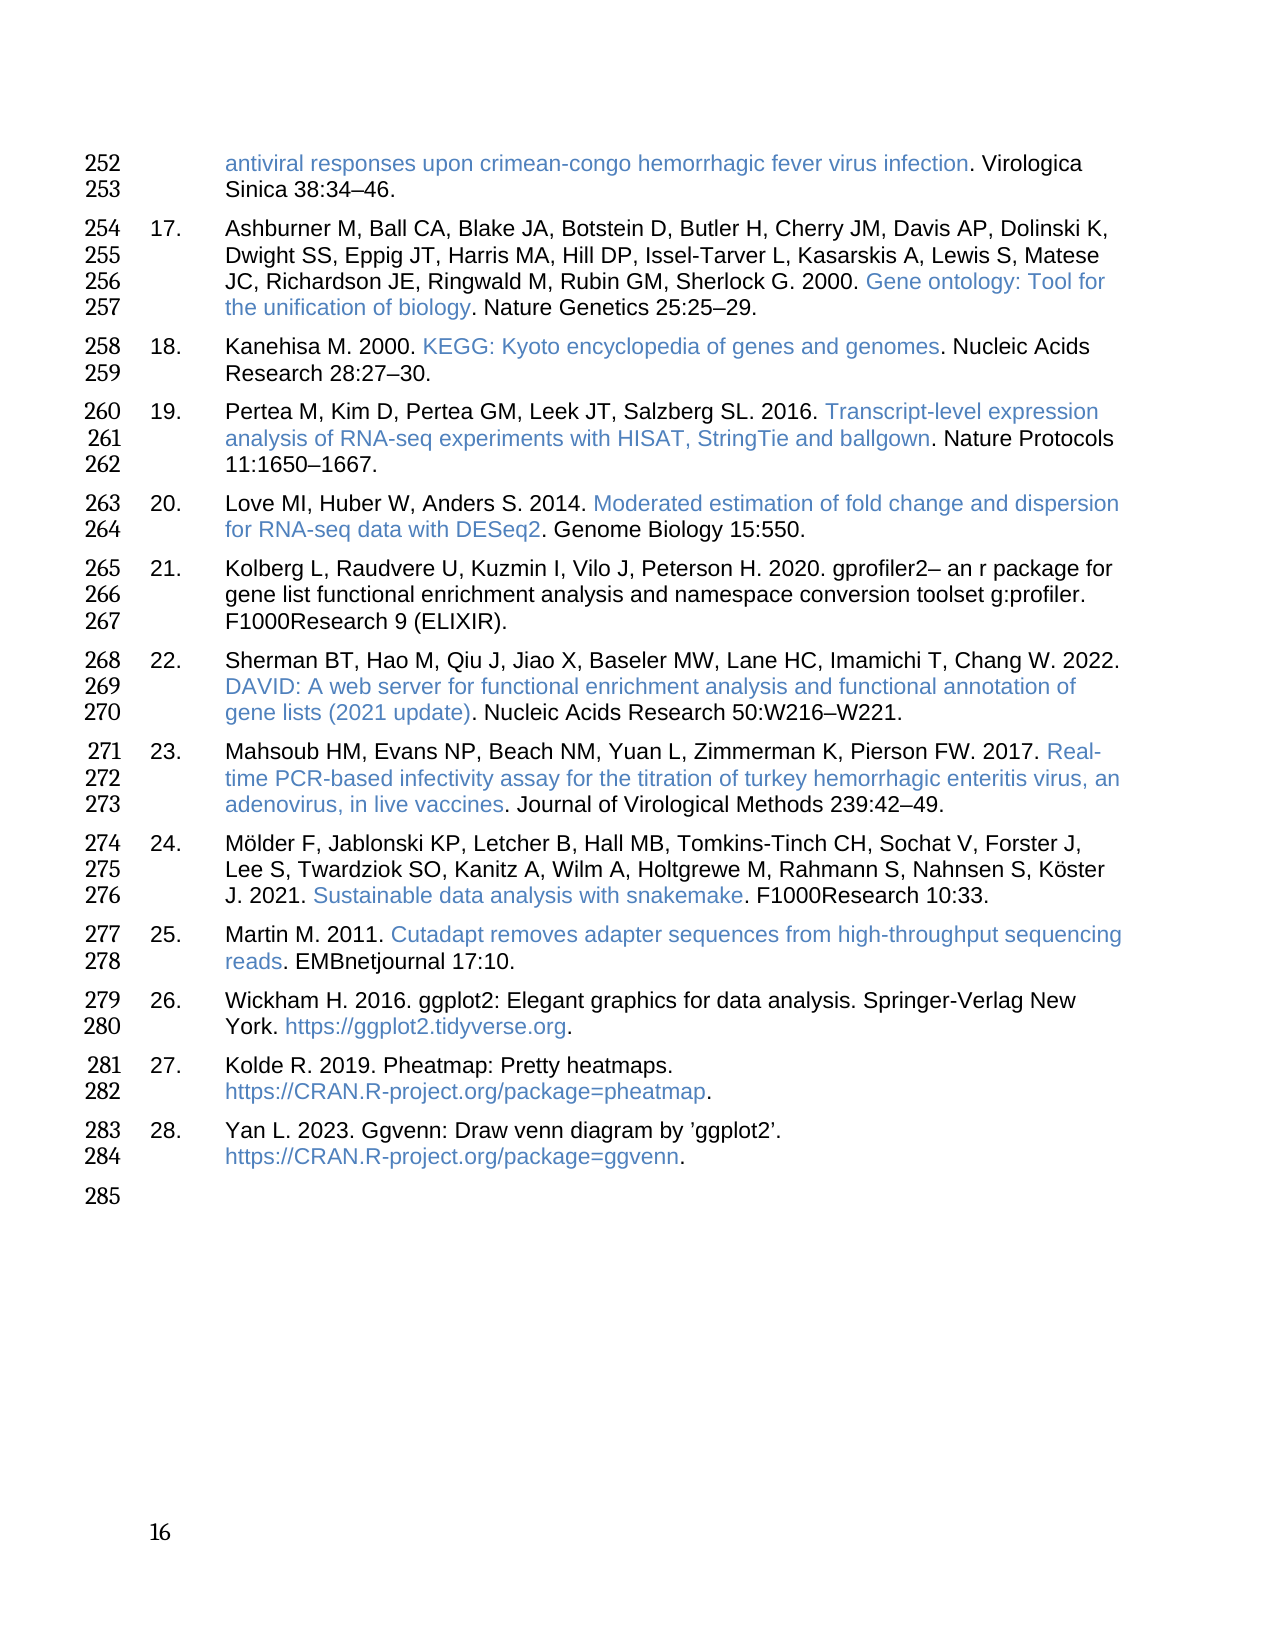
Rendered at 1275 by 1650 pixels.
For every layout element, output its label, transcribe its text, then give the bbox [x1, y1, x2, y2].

text 18. Kanehisa M. 2000. KEGG: Kyoto encyclopedia of genes and genomes. Nucleic Acids Research 28:27–30. [150, 333, 1125, 386]
text 24. Mölder F, Jablonski KP, Letcher B, Hall MB, Tomkins-Tinch CH, Sochat V, Forster J, Lee S, Twardziok SO, Kanitz A, Wilm A, Holtgrewe M, Rahmann S, Nahnsen S, Köster J. 2021. Sustainable data analysis with snakemake. F1000Research 10:33. [150, 830, 1125, 909]
text 26. Wickham H. 2016. ggplot2: Elegant graphics for data analysis. Springer-Verlag New York. https://ggplot2.tidyverse.org. [150, 987, 1125, 1039]
text 22. Sherman BT, Hao M, Qiu J, Jiao X, Baseler MW, Lane HC, Imamichi T, Chang W. 2022. DAVID: A web server for functional enrichment analysis and functional annotation of gene lists (2021 update). Nucleic Acids Research 50:W216–W221. [150, 647, 1125, 726]
text 25. Martin M. 2011. Cutadapt removes adapter sequences from high-throughput sequencing reads. EMBnetjournal 17:10. [150, 921, 1125, 974]
text 17. Ashburner M, Ball CA, Blake JA, Botstein D, Butler H, Cherry JM, Davis AP, Dolinski K, Dwight SS, Eppig JT, Harris MA, Hill DP, Issel-Tarver L, Kasarskis A, Lewis S, Matese JC, Richardson JE, Ringwald M, Rubin GM, Sherlock G. 2000. Gene ontology: Tool for the unification of biology. Nature Genetics 25:25–29. [150, 215, 1125, 321]
text 27. Kolde R. 2019. Pheatmap: Pretty heatmaps. https://CRAN.R-project.org/package=pheatmap. [150, 1052, 1125, 1104]
text 28. Yan L. 2023. Ggvenn: Draw venn diagram by ’ggplot2’. https://CRAN.R-project.org/package=ggvenn. [150, 1117, 1125, 1170]
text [150, 150, 1125, 203]
text 21. Kolberg L, Raudvere U, Kuzmin I, Vilo J, Peterson H. 2020. gprofiler2– an r package for gene list functional enrichment analysis and namespace conversion toolset g:profiler. F1000Research 9 (ELIXIR). [150, 555, 1125, 634]
text 20. Love MI, Huber W, Anders S. 2014. Moderated estimation of fold change and dispersion for RNA-seq data with DESeq2. Genome Biology 15:550. [150, 490, 1125, 543]
text 19. Pertea M, Kim D, Pertea GM, Leek JT, Salzberg SL. 2016. Transcript-level expression analysis of RNA-seq experiments with HISAT, StringTie and ballgown. Nature Protocols 11:1650–1667. [150, 398, 1125, 477]
text 23. Mahsoub HM, Evans NP, Beach NM, Yuan L, Zimmerman K, Pierson FW. 2017. Real-time PCR-based infectivity assay for the titration of turkey hemorrhagic enteritis virus, an adenovirus, in live vaccines. Journal of Virological Methods 239:42–49. [150, 738, 1125, 817]
